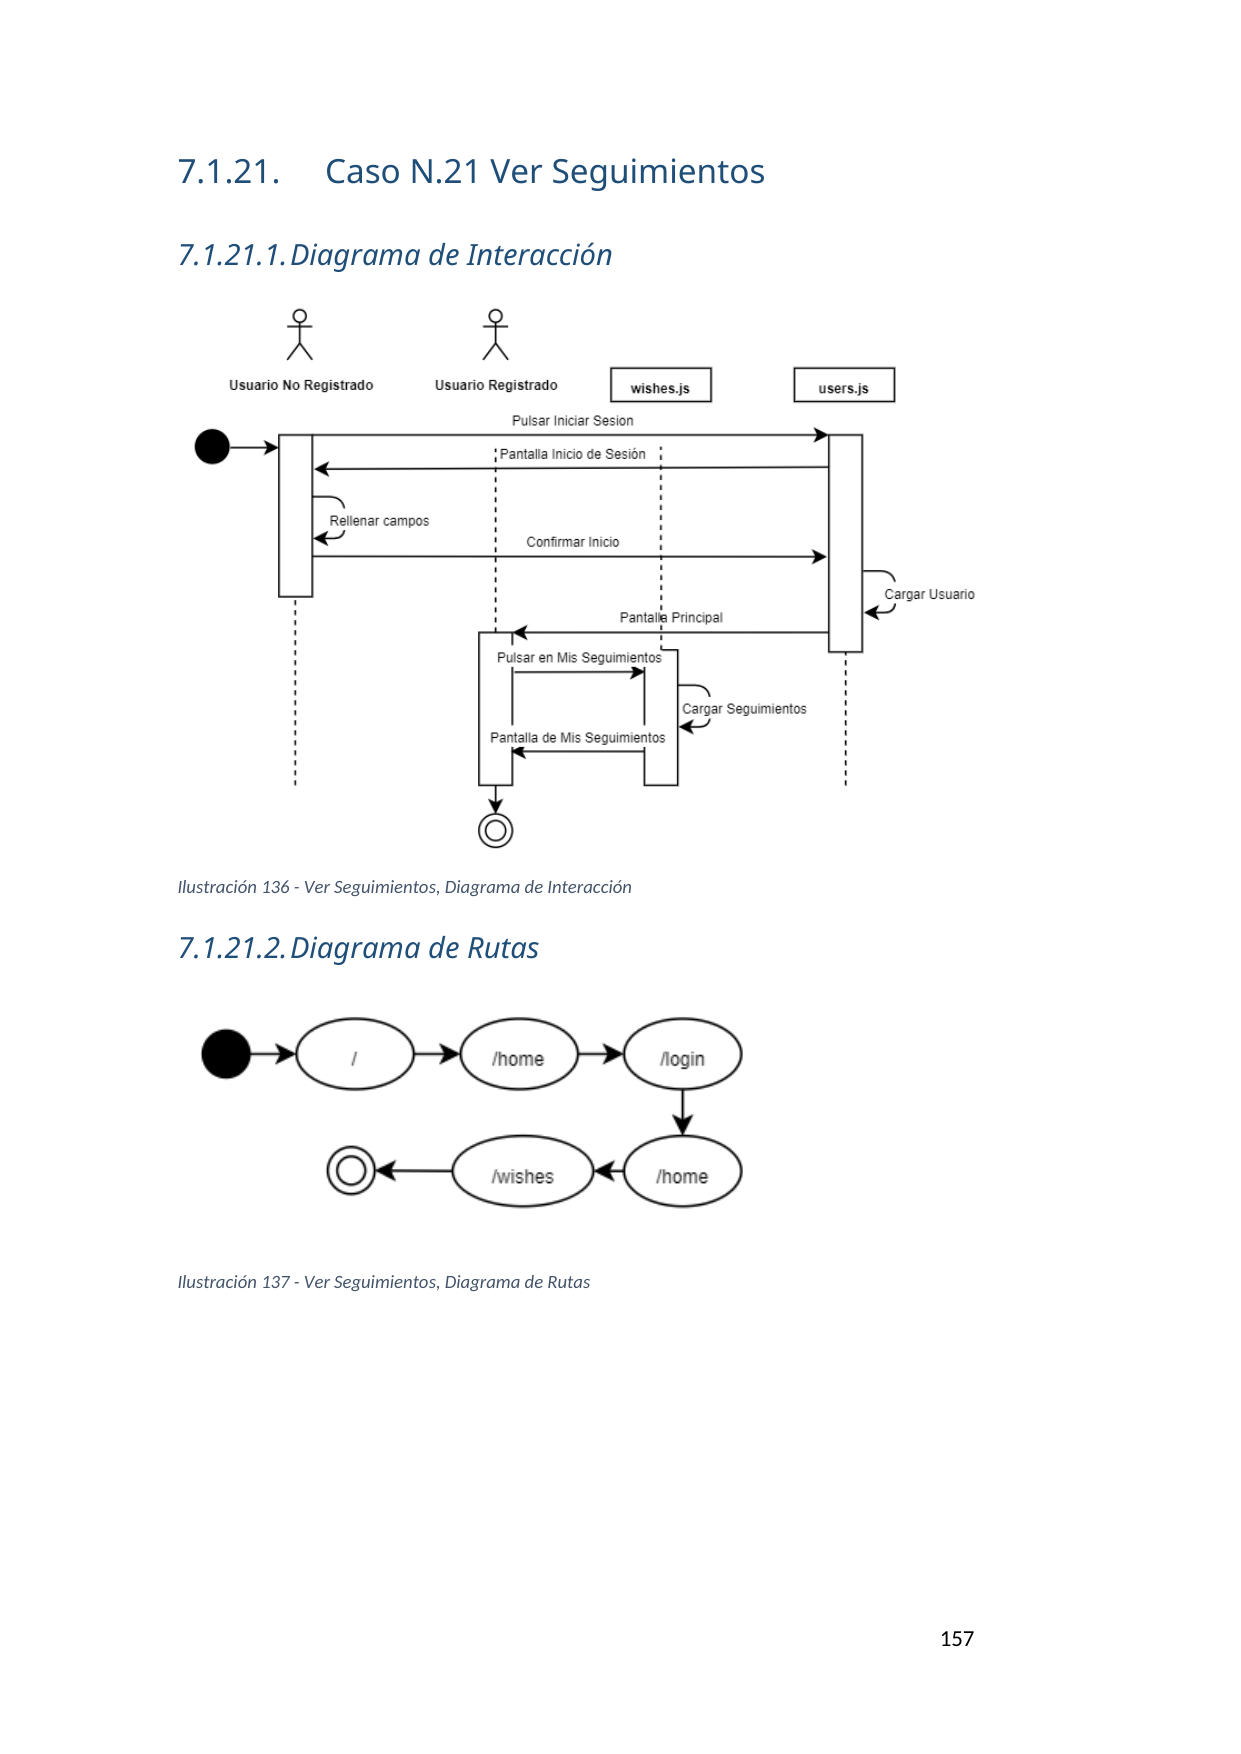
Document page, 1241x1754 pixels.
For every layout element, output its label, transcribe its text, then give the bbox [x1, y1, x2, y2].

picture [177, 994, 757, 1251]
picture [177, 302, 986, 856]
subtitle Diagrama de Interacción [177, 234, 974, 274]
subtitle Diagrama de Rutas [177, 927, 974, 967]
subtitle Caso N.21 Ver Seguimientos [177, 148, 974, 193]
